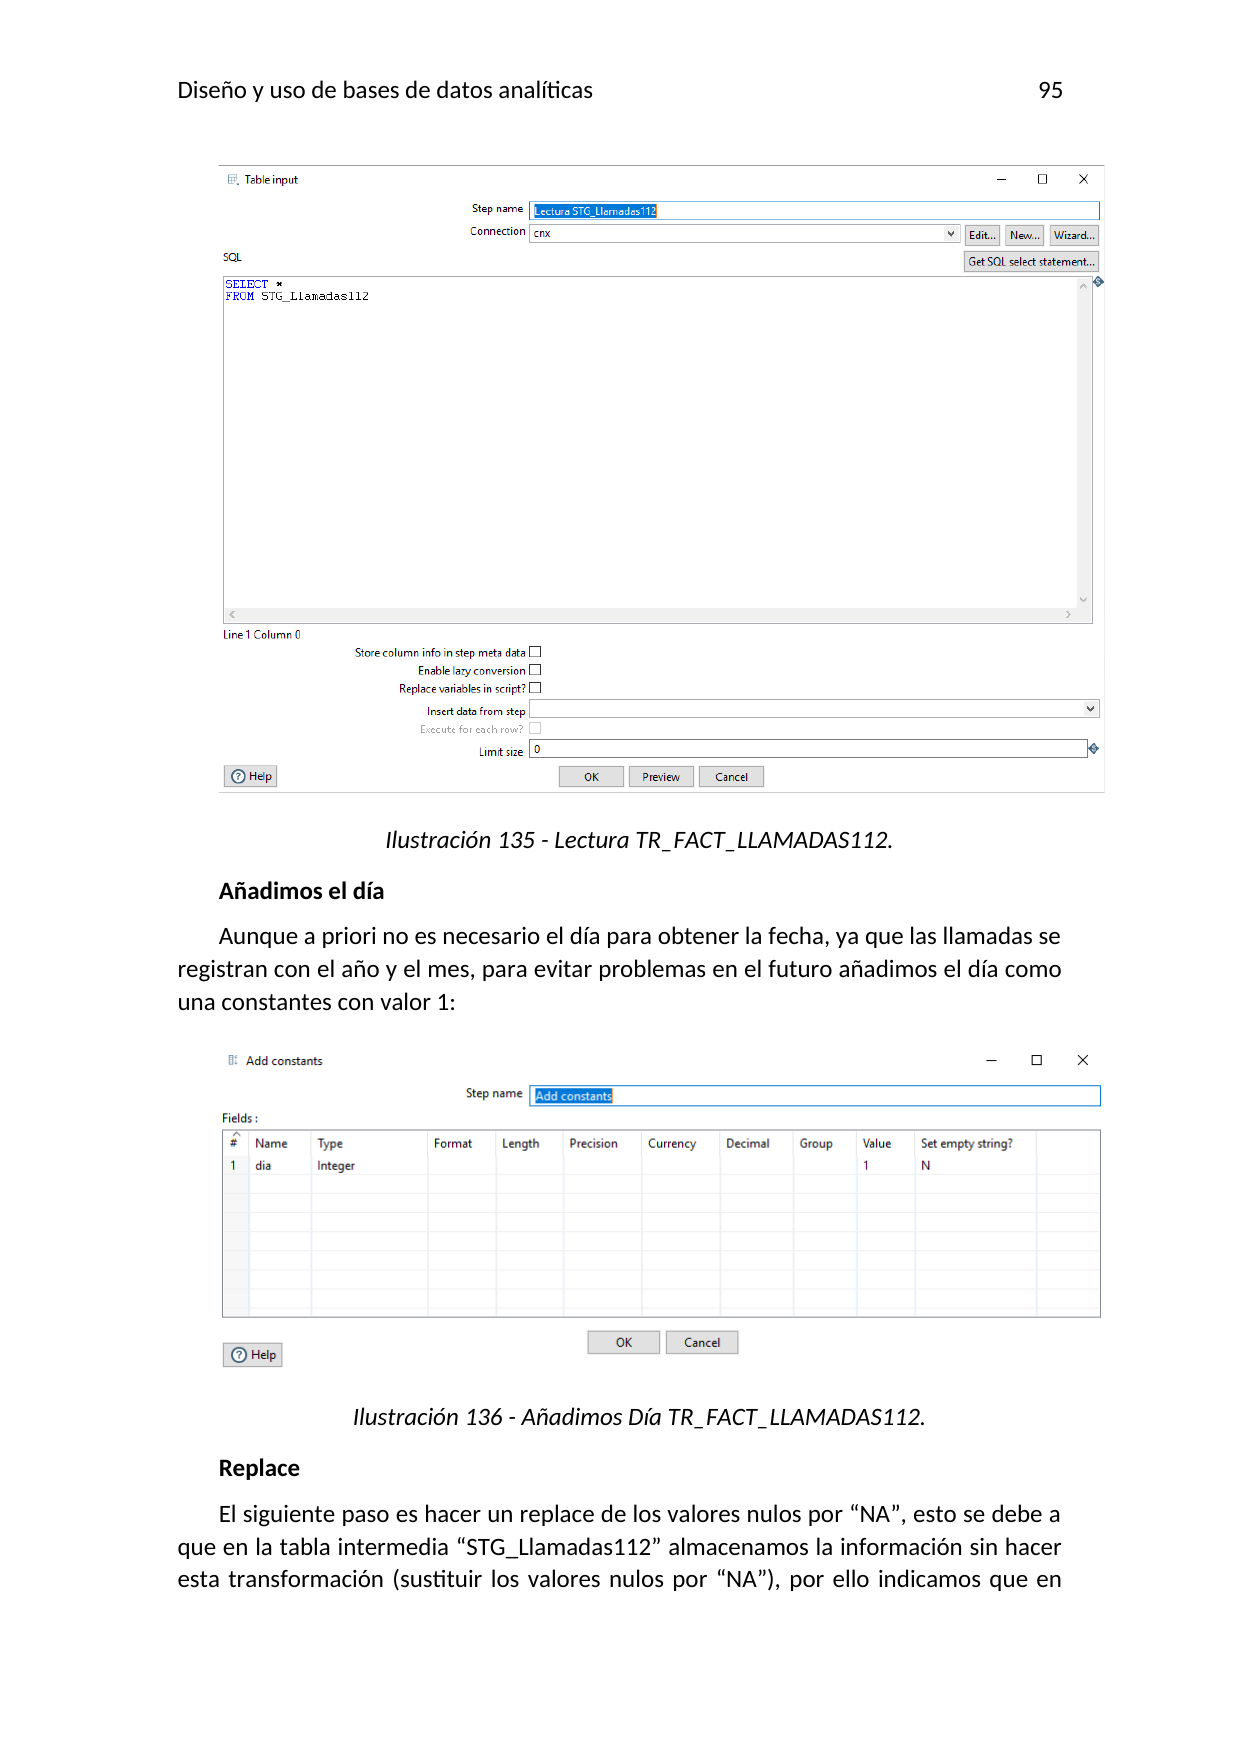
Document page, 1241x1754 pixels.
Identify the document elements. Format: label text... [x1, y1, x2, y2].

text Ilustración 135 - Lectura TR_FACT_LLAMADAS112. [177, 824, 1063, 854]
picture [218, 165, 1105, 793]
subtitle Añadimos el día [177, 875, 1063, 906]
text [177, 1498, 1063, 1594]
text Aunque a priori no es necesario el día para obtener la fecha, ya que las llamadas se registran con el año y el mes, para evitar problemas en el futuro añadimos el día como una constantes con valor 1: [177, 921, 1063, 1017]
picture [218, 1048, 1105, 1370]
text Ilustración 136 - Añadimos Día TR_FACT_LLAMADAS112. [177, 1401, 1063, 1432]
subtitle Replace [177, 1452, 1063, 1483]
